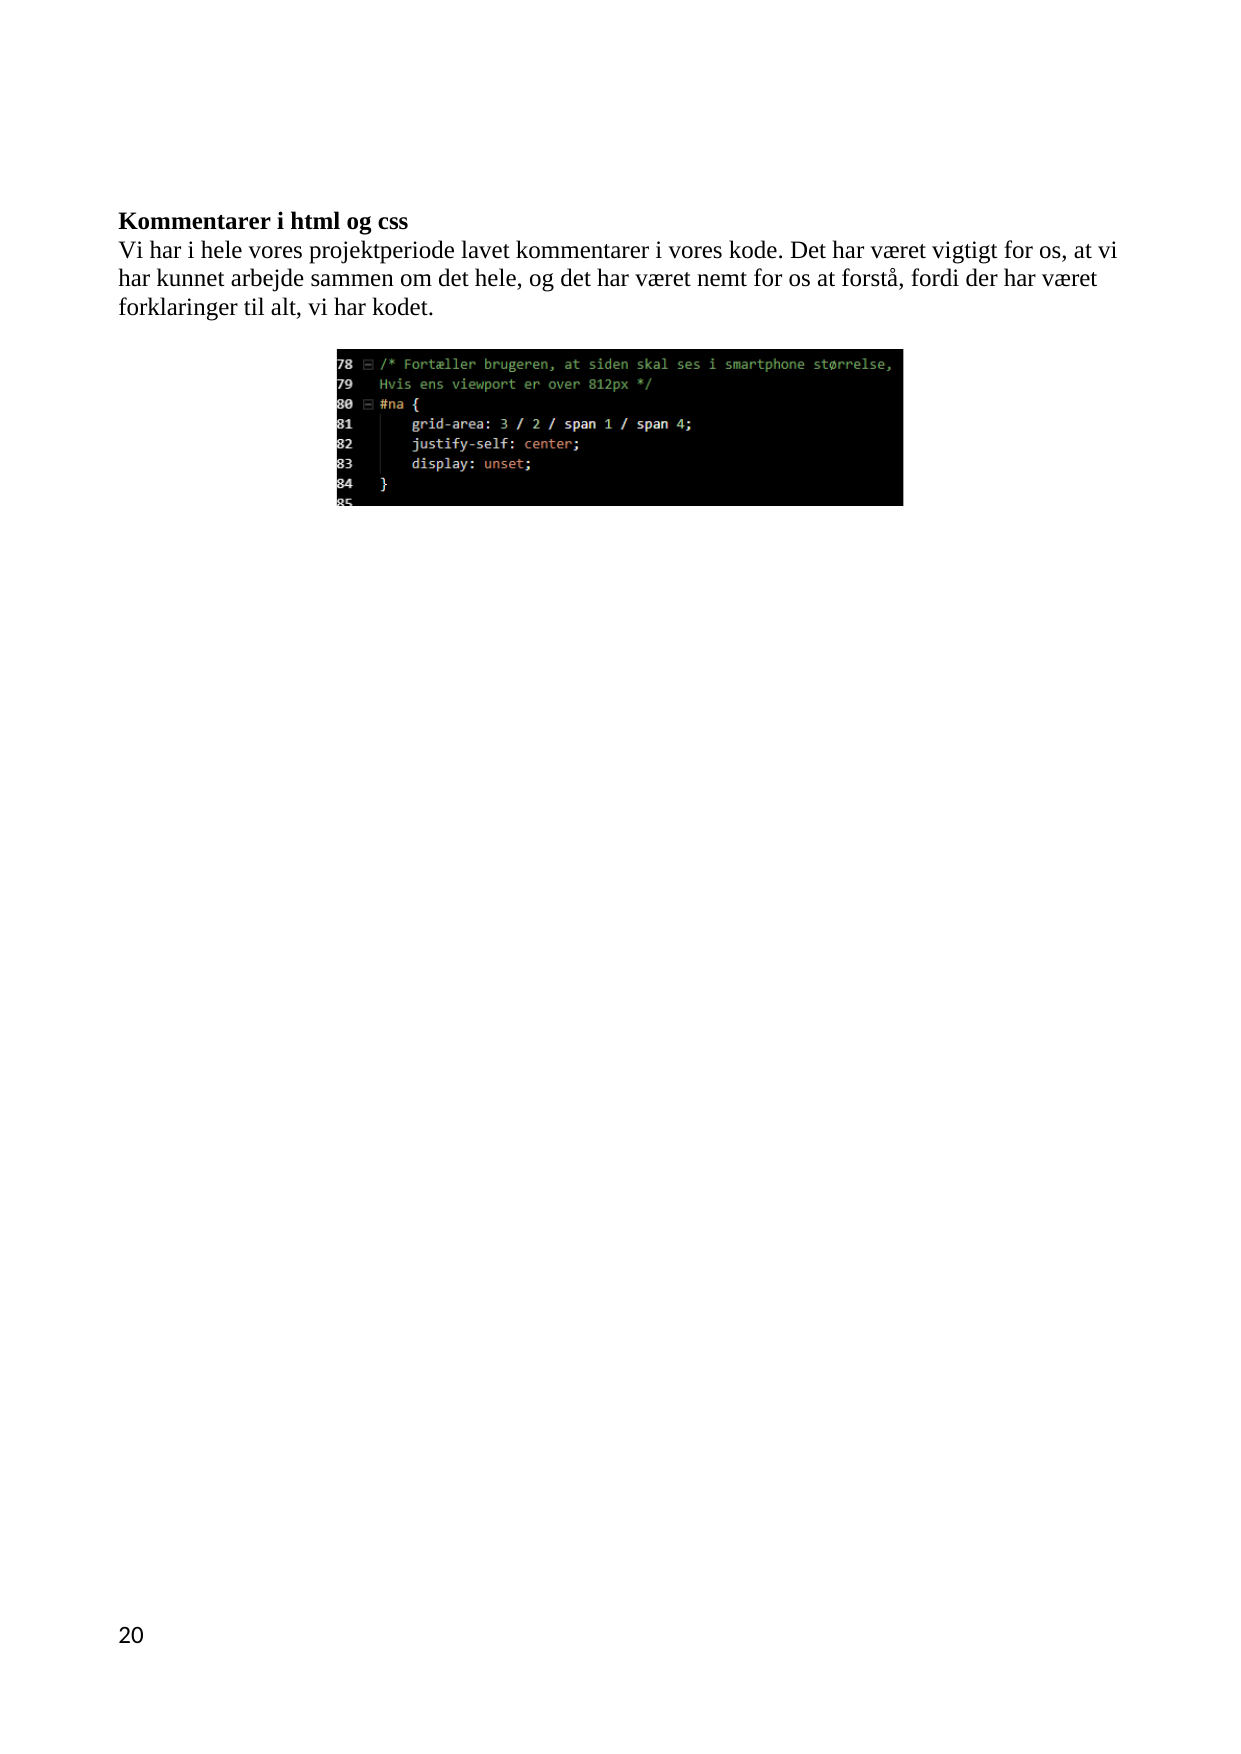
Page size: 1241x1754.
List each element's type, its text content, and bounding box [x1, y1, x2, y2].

picture [336, 349, 904, 506]
text Vi har i hele vores projektperiode lavet kommentarer i vores kode. Det har været vigtigt for os, at vi har kunnet arbejde sammen om det hele, og det har været nemt for os at forstå, fordi der har været forklaringer til alt, vi har kodet. [118, 235, 1122, 321]
text Kommentarer i html og css [118, 206, 1122, 235]
